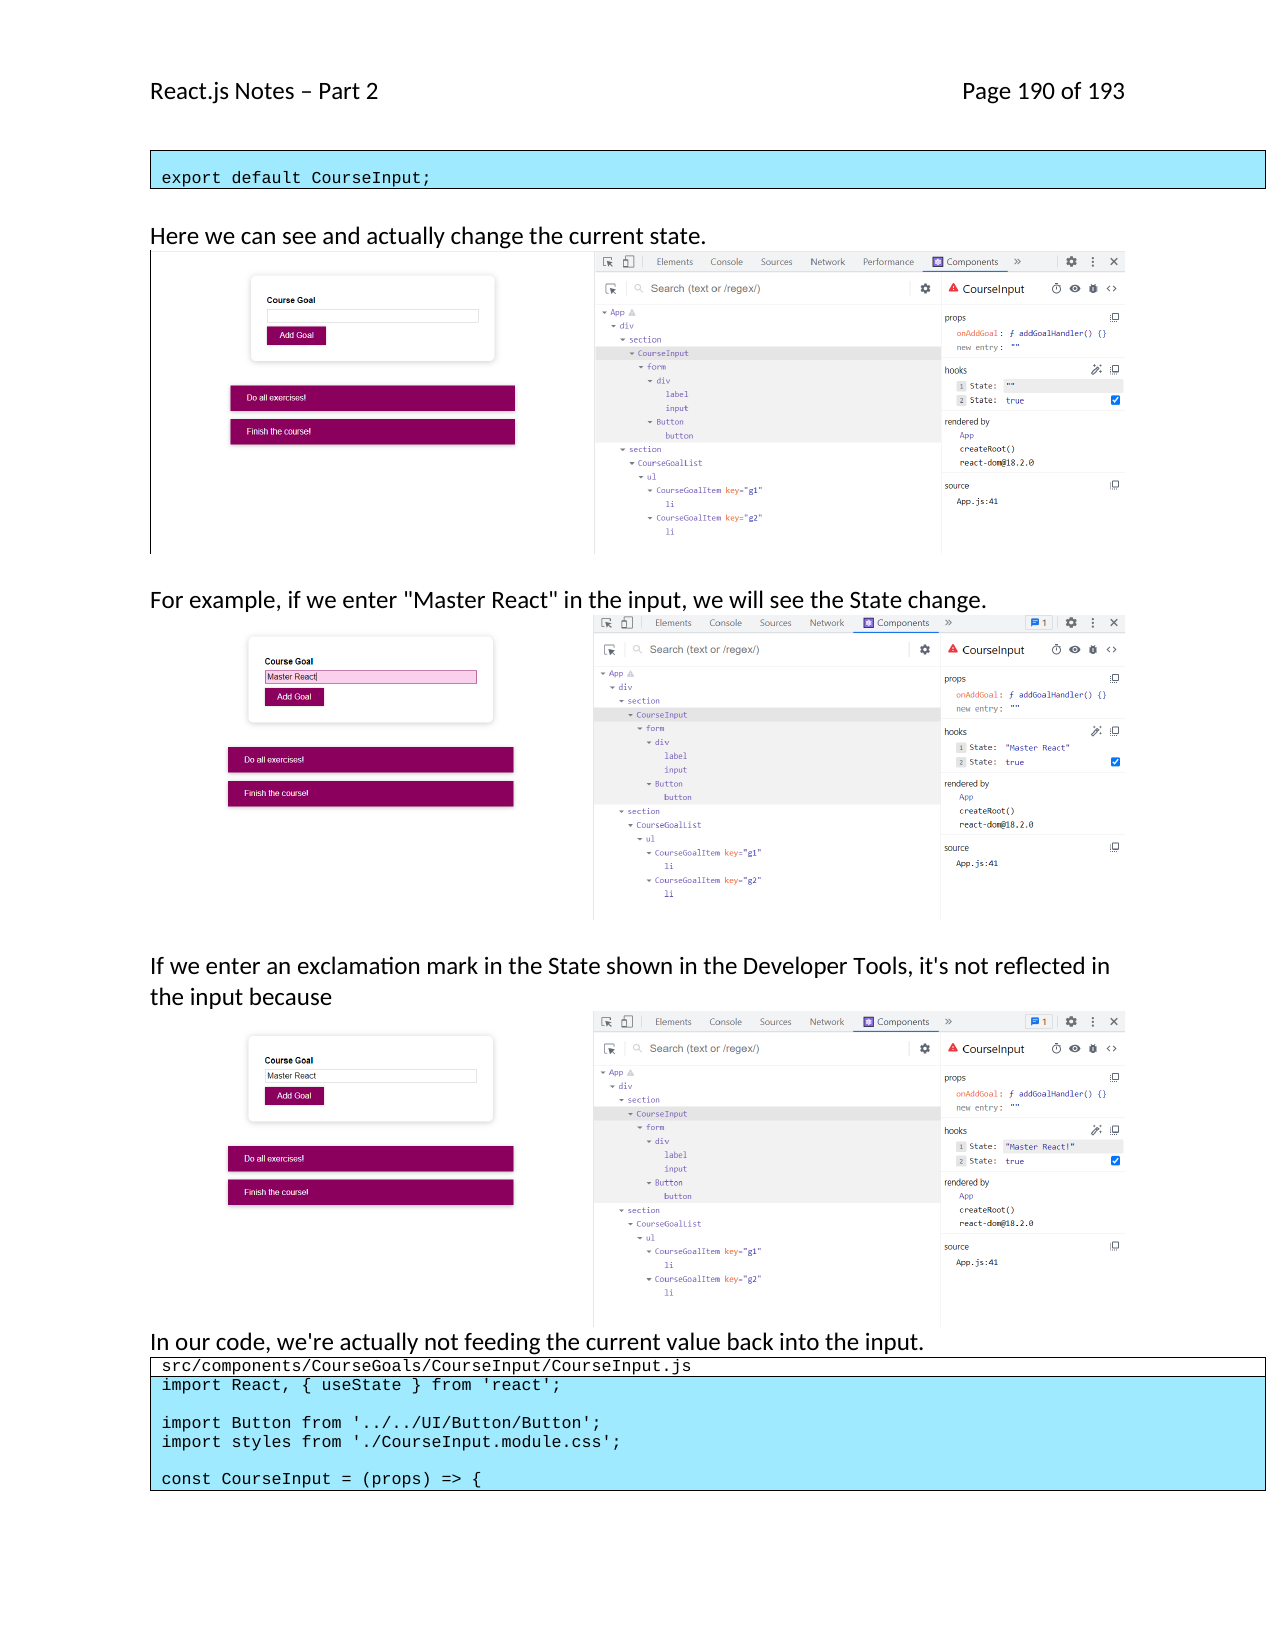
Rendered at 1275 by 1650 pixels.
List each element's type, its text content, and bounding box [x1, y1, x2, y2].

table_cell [151, 151, 1265, 188]
text If we enter an exclamation mark in the State shown in the Developer Tools, it's not reflected in the input because [150, 950, 1125, 1011]
table_header src/components/CourseGoals/CourseInput/CourseInput.js [151, 1358, 1265, 1376]
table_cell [151, 1377, 1265, 1490]
picture [150, 615, 1125, 920]
picture [150, 250, 1125, 554]
text In our code, we're actually not feeding the current value back into the input. [150, 1327, 1125, 1357]
text Here we can see and actually change the current state. [150, 220, 1125, 250]
picture [150, 1011, 1125, 1327]
text For example, if we enter "Master React" in the input, we will see the State change. [150, 584, 1125, 615]
